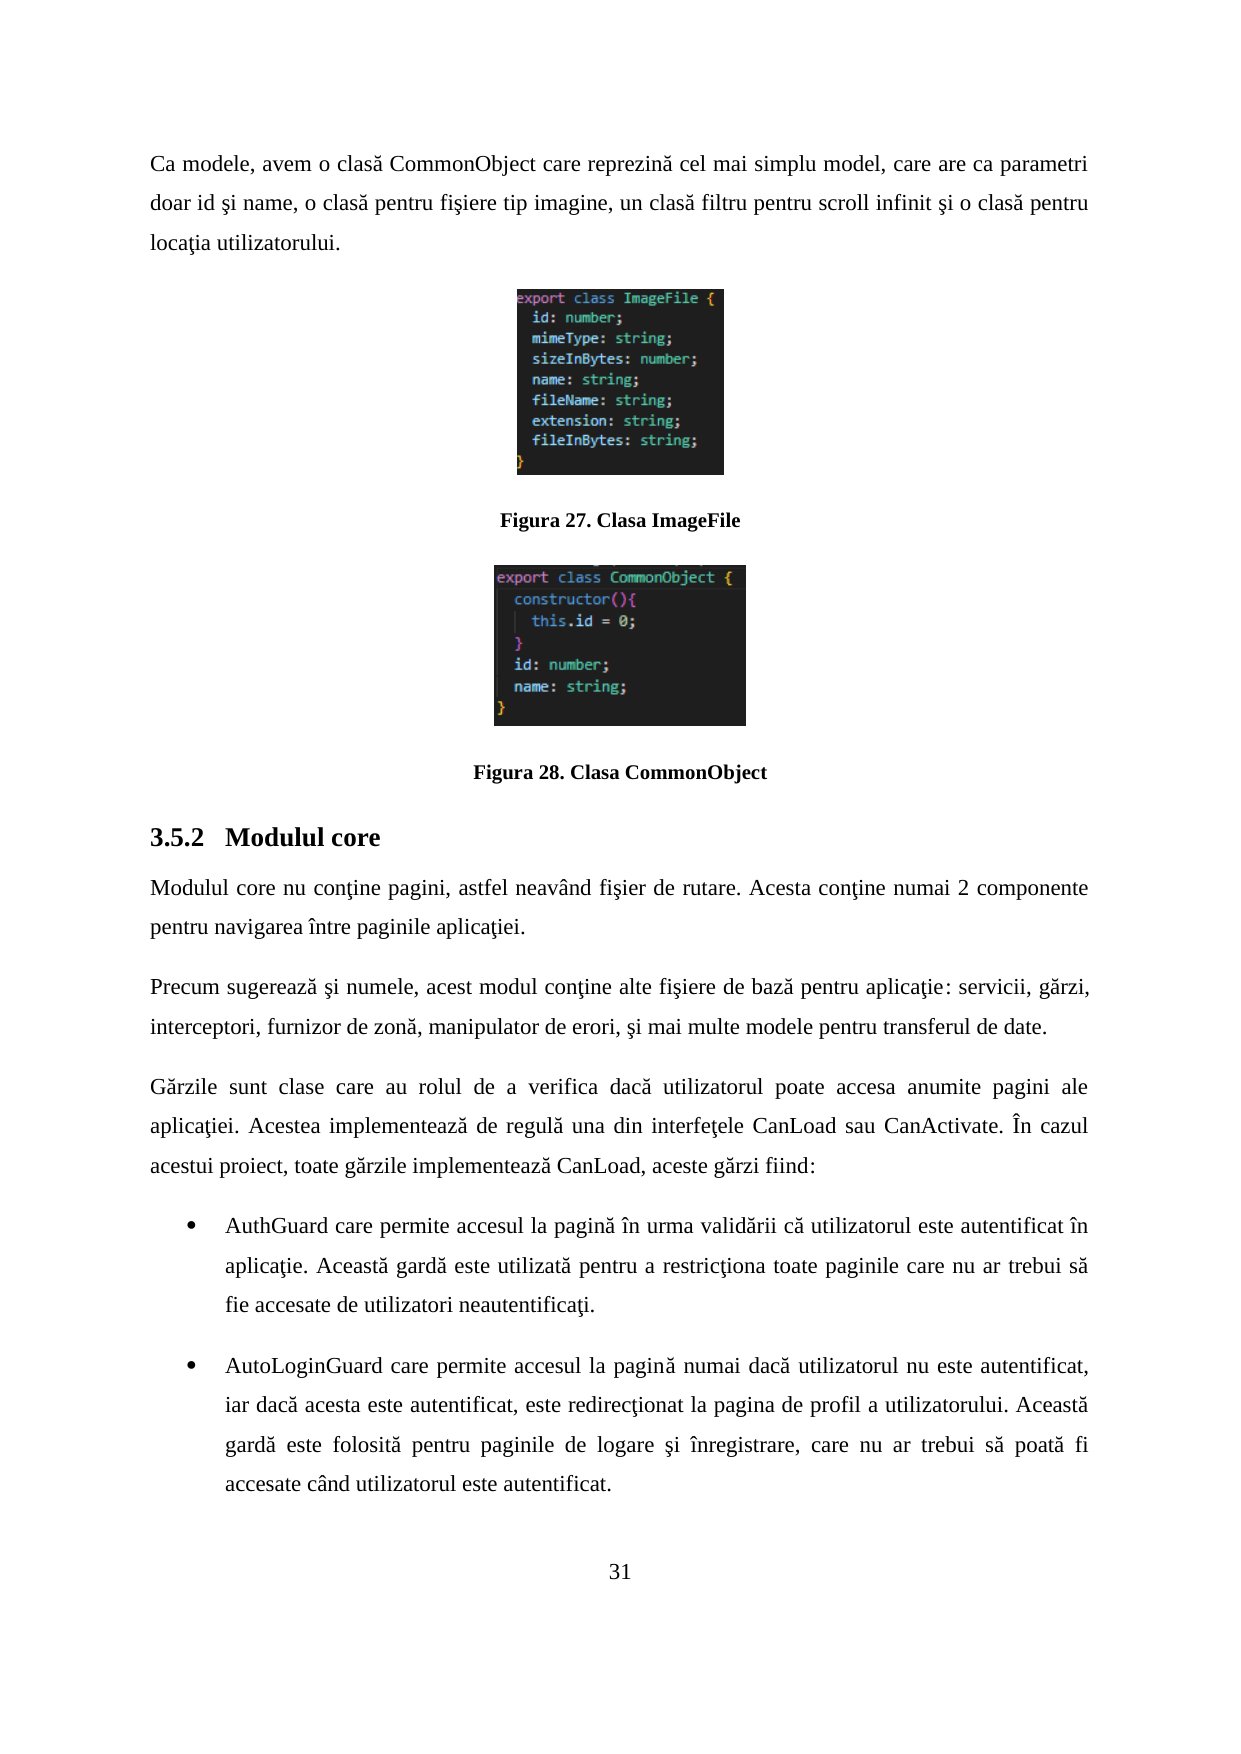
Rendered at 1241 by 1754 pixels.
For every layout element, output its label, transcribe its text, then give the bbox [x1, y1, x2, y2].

text Precum sugerează şi numele, acest modul conţine alte fişiere de bază pentru aplicaţie: servicii, gărzi, interceptori, furnizor de zonă, manipulator de erori, şi mai multe modele pentru transferul de date. [150, 973, 1090, 1039]
subtitle Modulul core [150, 821, 1090, 852]
text Figura 28. Clasa CommonObject [150, 759, 1090, 784]
picture [494, 565, 746, 726]
text Figura 27. Clasa ImageFile [150, 508, 1090, 532]
text Modulul core nu conţine pagini, astfel neavând fişier de rutare. Acesta conţine numai 2 componente pentru navigarea între paginile aplicaţiei. [150, 873, 1090, 939]
list AutoLoginGuard care permite accesul la pagină numai dacă utilizatorul nu este autentificat, iar dacă acesta este autentificat, este redirecţionat la pagina de profil a utilizatorului. Această gardă este folosită pentru paginile de logare şi înregistrare, care nu ar trebui să poată fi accesate când utilizatorul este autentificat. [187, 1352, 1090, 1496]
text Ca modele, avem o clasă CommonObject care reprezină cel mai simplu model, care are ca parametri doar id şi name, o clasă pentru fişiere tip imagine, un clasă filtru pentru scroll infinit şi o clasă pentru locaţia utilizatorului. [150, 150, 1090, 255]
list AuthGuard care permite accesul la pagină în urma validării că utilizatorul este autentificat în aplicaţie. Această gardă este utilizată pentru a restricţiona toate paginile care nu ar trebui să fie accesate de utilizatori neautentificaţi. [187, 1212, 1090, 1318]
text Gărzile sunt clase care au rolul de a verifica dacă utilizatorul poate accesa anumite pagini ale aplicaţiei. Acestea implementează de regulă una din interfeţele CanLoad sau CanActivate. În cazul acestui proiect, toate gărzile implementează CanLoad, aceste gărzi fiind: [150, 1073, 1090, 1178]
picture [517, 289, 724, 475]
